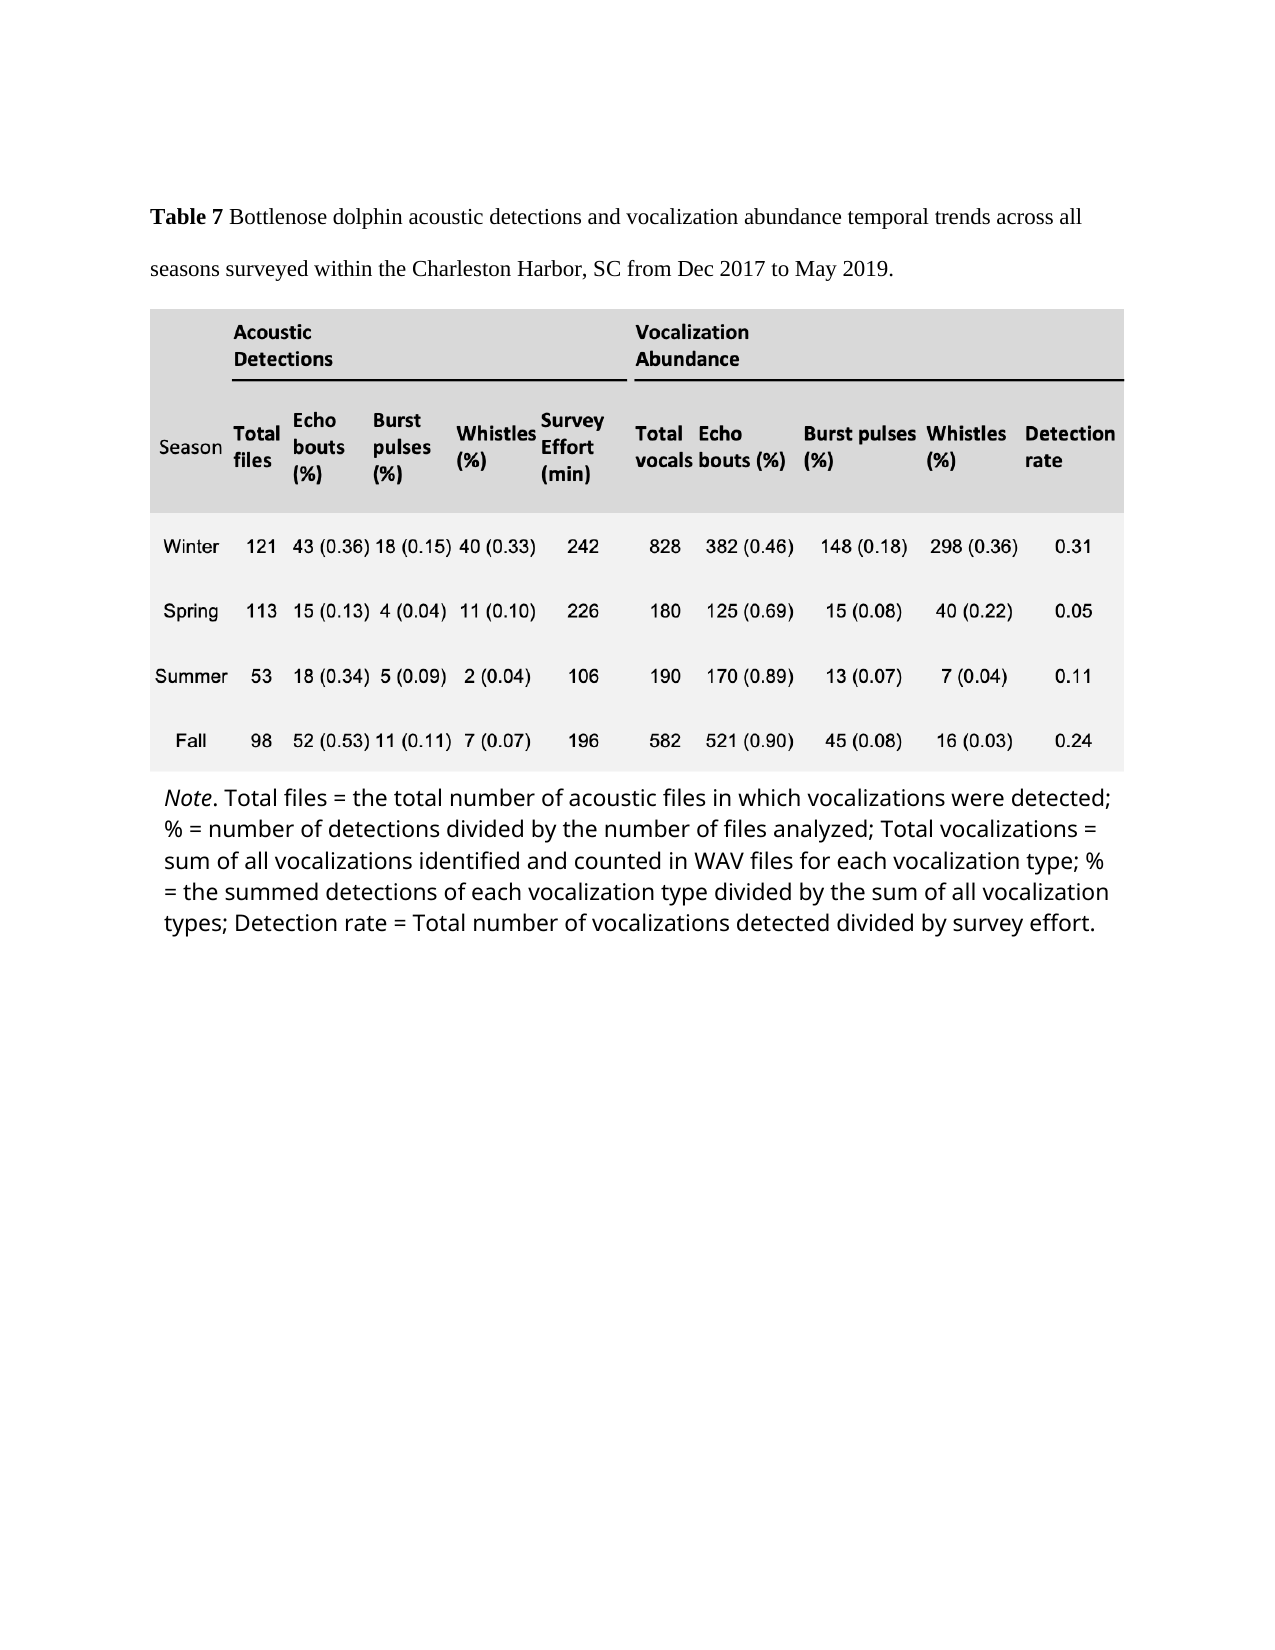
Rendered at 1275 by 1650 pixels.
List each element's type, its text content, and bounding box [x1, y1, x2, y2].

text Table 7 Bottlenose dolphin acoustic detections and vocalization abundance temporal trends across all seasons surveyed within the Charleston Harbor, SC from Dec 2017 to May 2019. [150, 203, 1125, 282]
picture [150, 308, 1125, 772]
